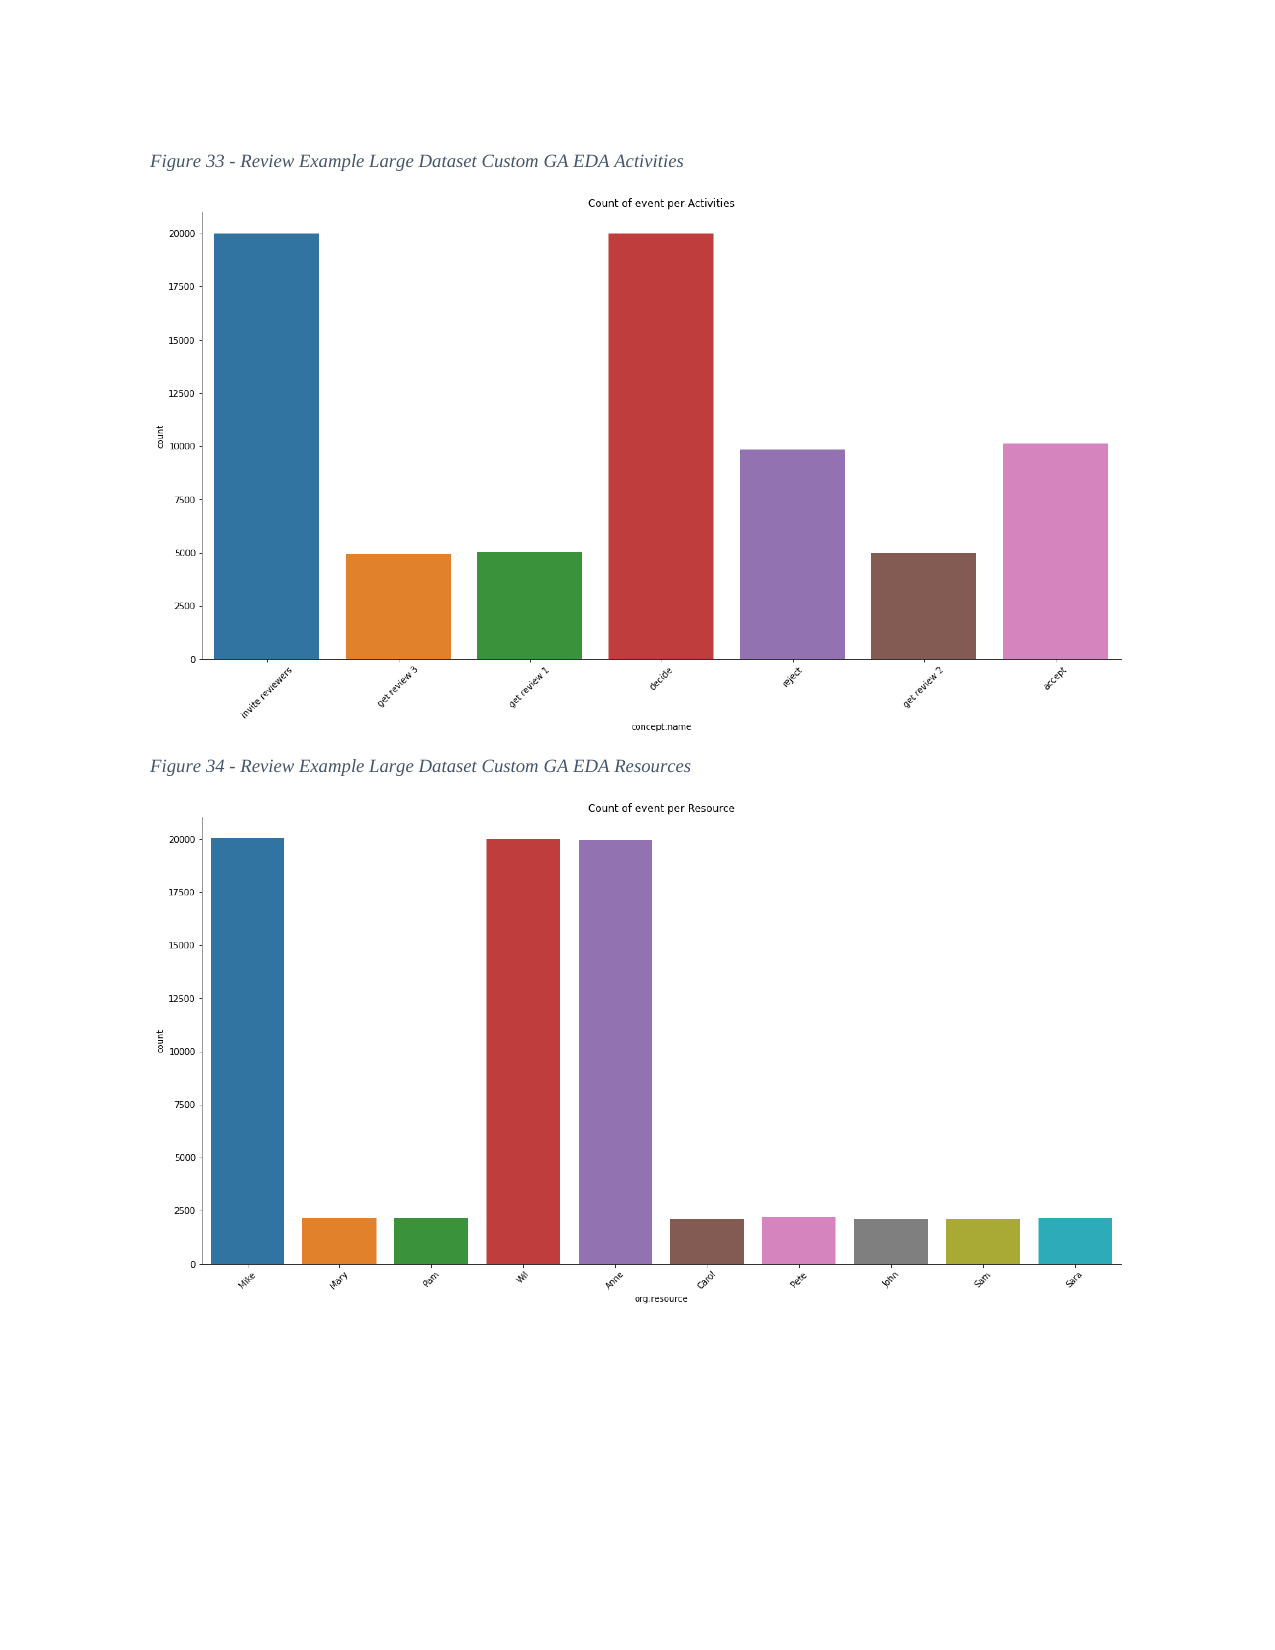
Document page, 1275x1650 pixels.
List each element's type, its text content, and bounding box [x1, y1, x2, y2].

picture [150, 797, 1125, 1309]
picture [150, 192, 1125, 737]
